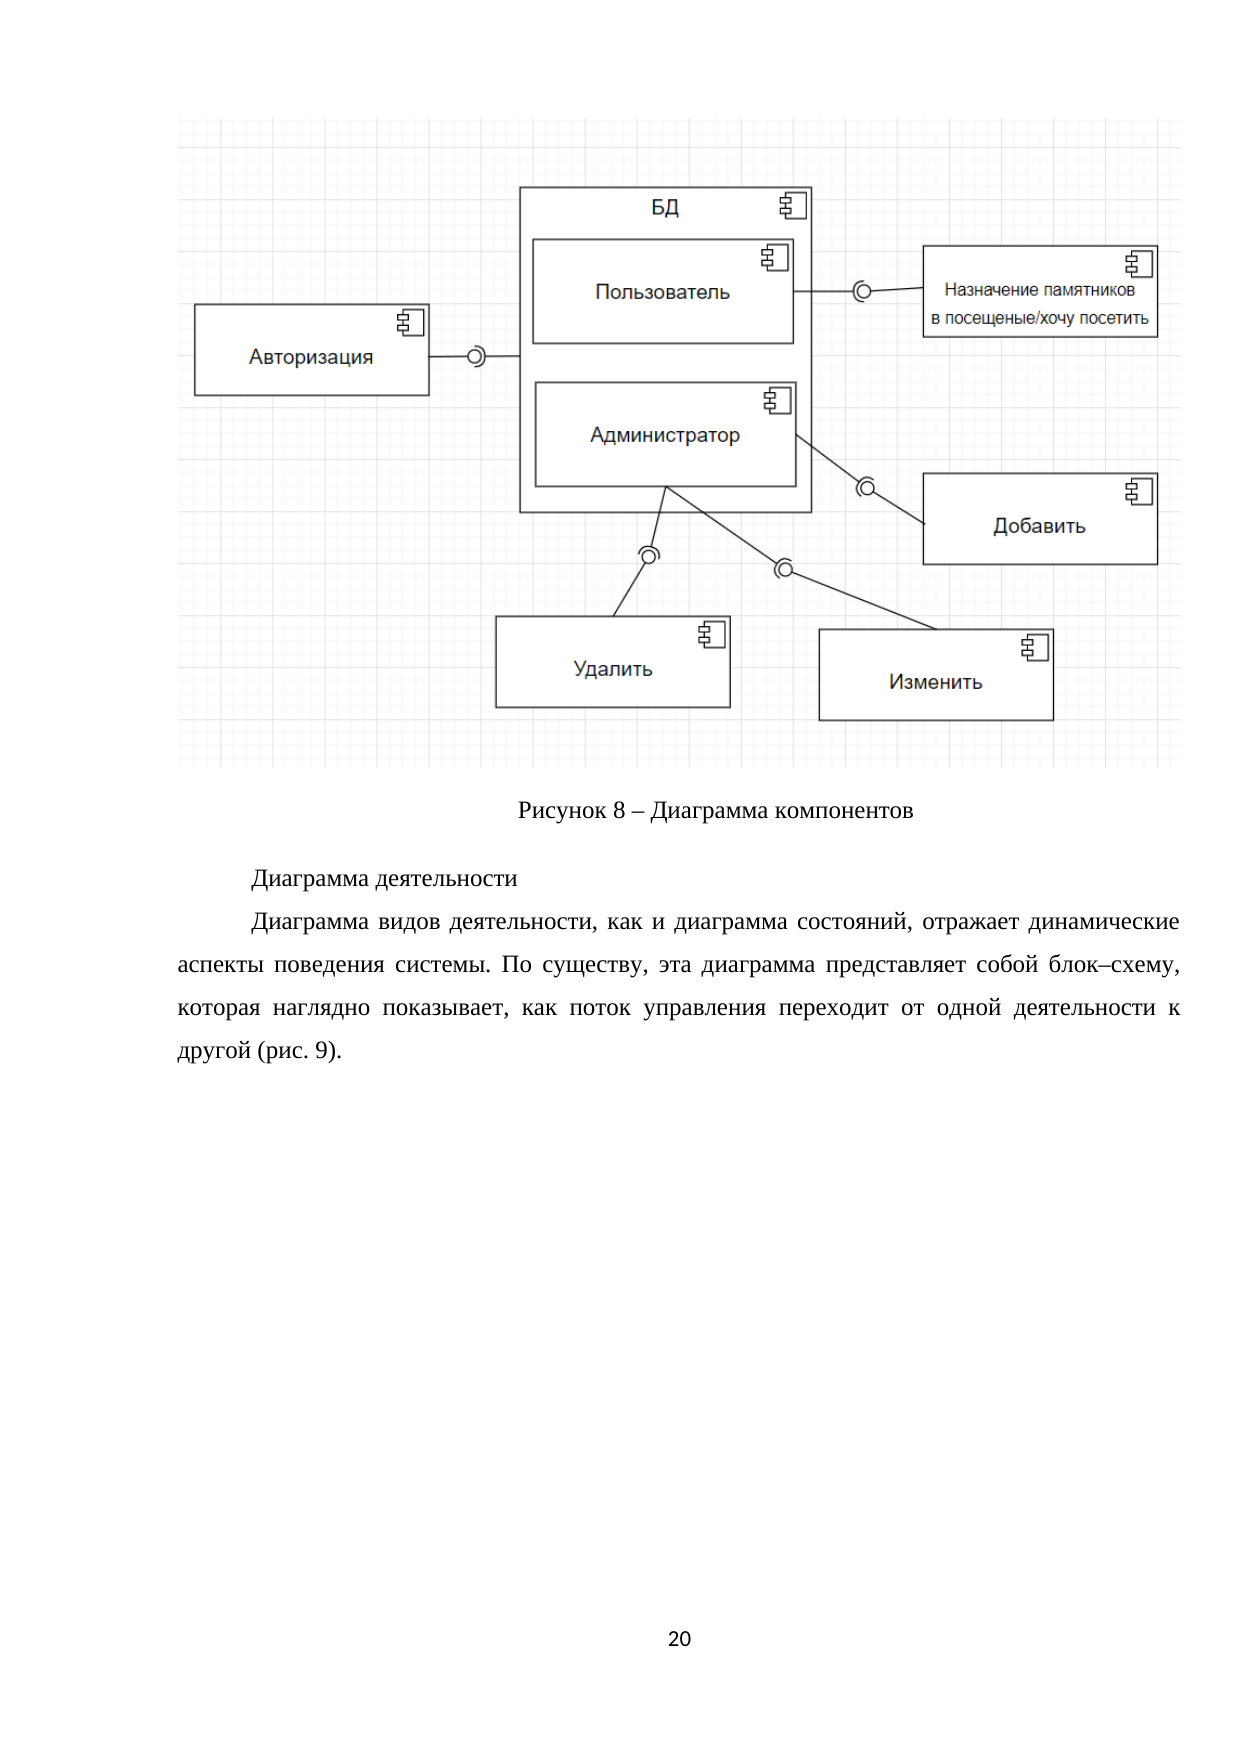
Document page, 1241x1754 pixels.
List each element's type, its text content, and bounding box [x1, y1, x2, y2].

text Диаграмма деятельности [177, 863, 1181, 892]
text Рисунок 8 – Диаграмма компонентов [177, 795, 1181, 823]
text Диаграмма видов деятельности, как и диаграмма состояний, отражает динамические аспекты поведения системы. По существу, эта диаграмма представляет собой блок–схему, которая наглядно показывает, как поток управления переходит от одной деятельности к другой (рис. 9). [177, 906, 1181, 1064]
picture [177, 118, 1182, 768]
